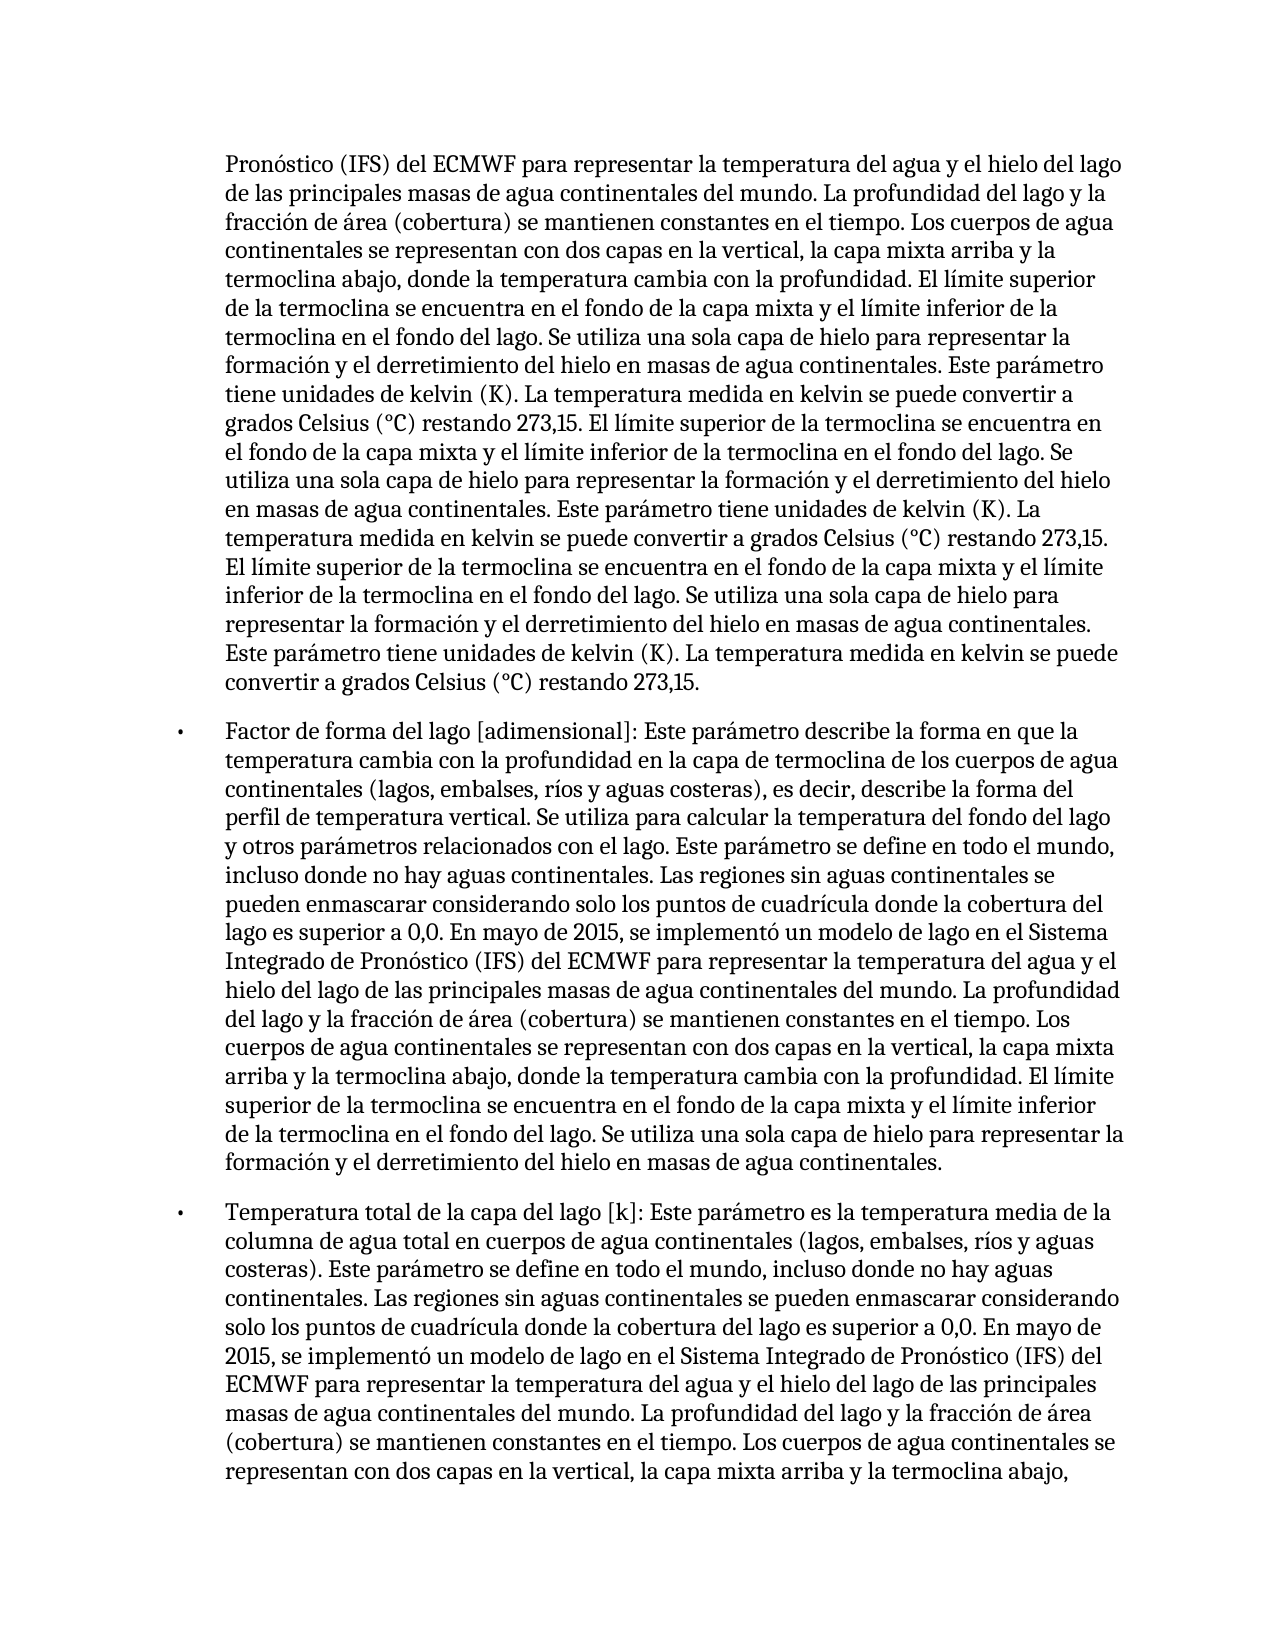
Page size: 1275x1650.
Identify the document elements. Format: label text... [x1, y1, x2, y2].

list Factor de forma del lago [adimensional]: Este parámetro describe la forma en que la temperatura cambia con la profundidad en la capa de termoclina de los cuerpos de agua continentales (lagos, embalses, ríos y aguas costeras), es decir, describe la forma del perfil de temperatura vertical. Se utiliza para calcular la temperatura del fondo del lago y otros parámetros relacionados con el lago. Este parámetro se define en todo el mundo, incluso donde no hay aguas continentales. Las regiones sin aguas continentales se pueden enmascarar considerando solo los puntos de cuadrícula donde la cobertura del lago es superior a 0,0. En mayo de 2015, se implementó un modelo de lago en el Sistema Integrado de Pronóstico (IFS) del ECMWF para representar la temperatura del agua y el hielo del lago de las principales masas de agua continentales del mundo. La profundidad del lago y la fracción de área (cobertura) se mantienen constantes en el tiempo. Los cuerpos de agua continentales se representan con dos capas en la vertical, la capa mixta arriba y la termoclina abajo, donde la temperatura cambia con la profundidad. El límite superior de la termoclina se encuentra en el fondo de la capa mixta y el límite inferior de la termoclina en el fondo del lago. Se utiliza una sola capa de hielo para representar la formación y el derretimiento del hielo en masas de agua continentales. [175, 717, 1125, 1177]
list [175, 150, 1125, 696]
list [175, 1198, 1125, 1485]
